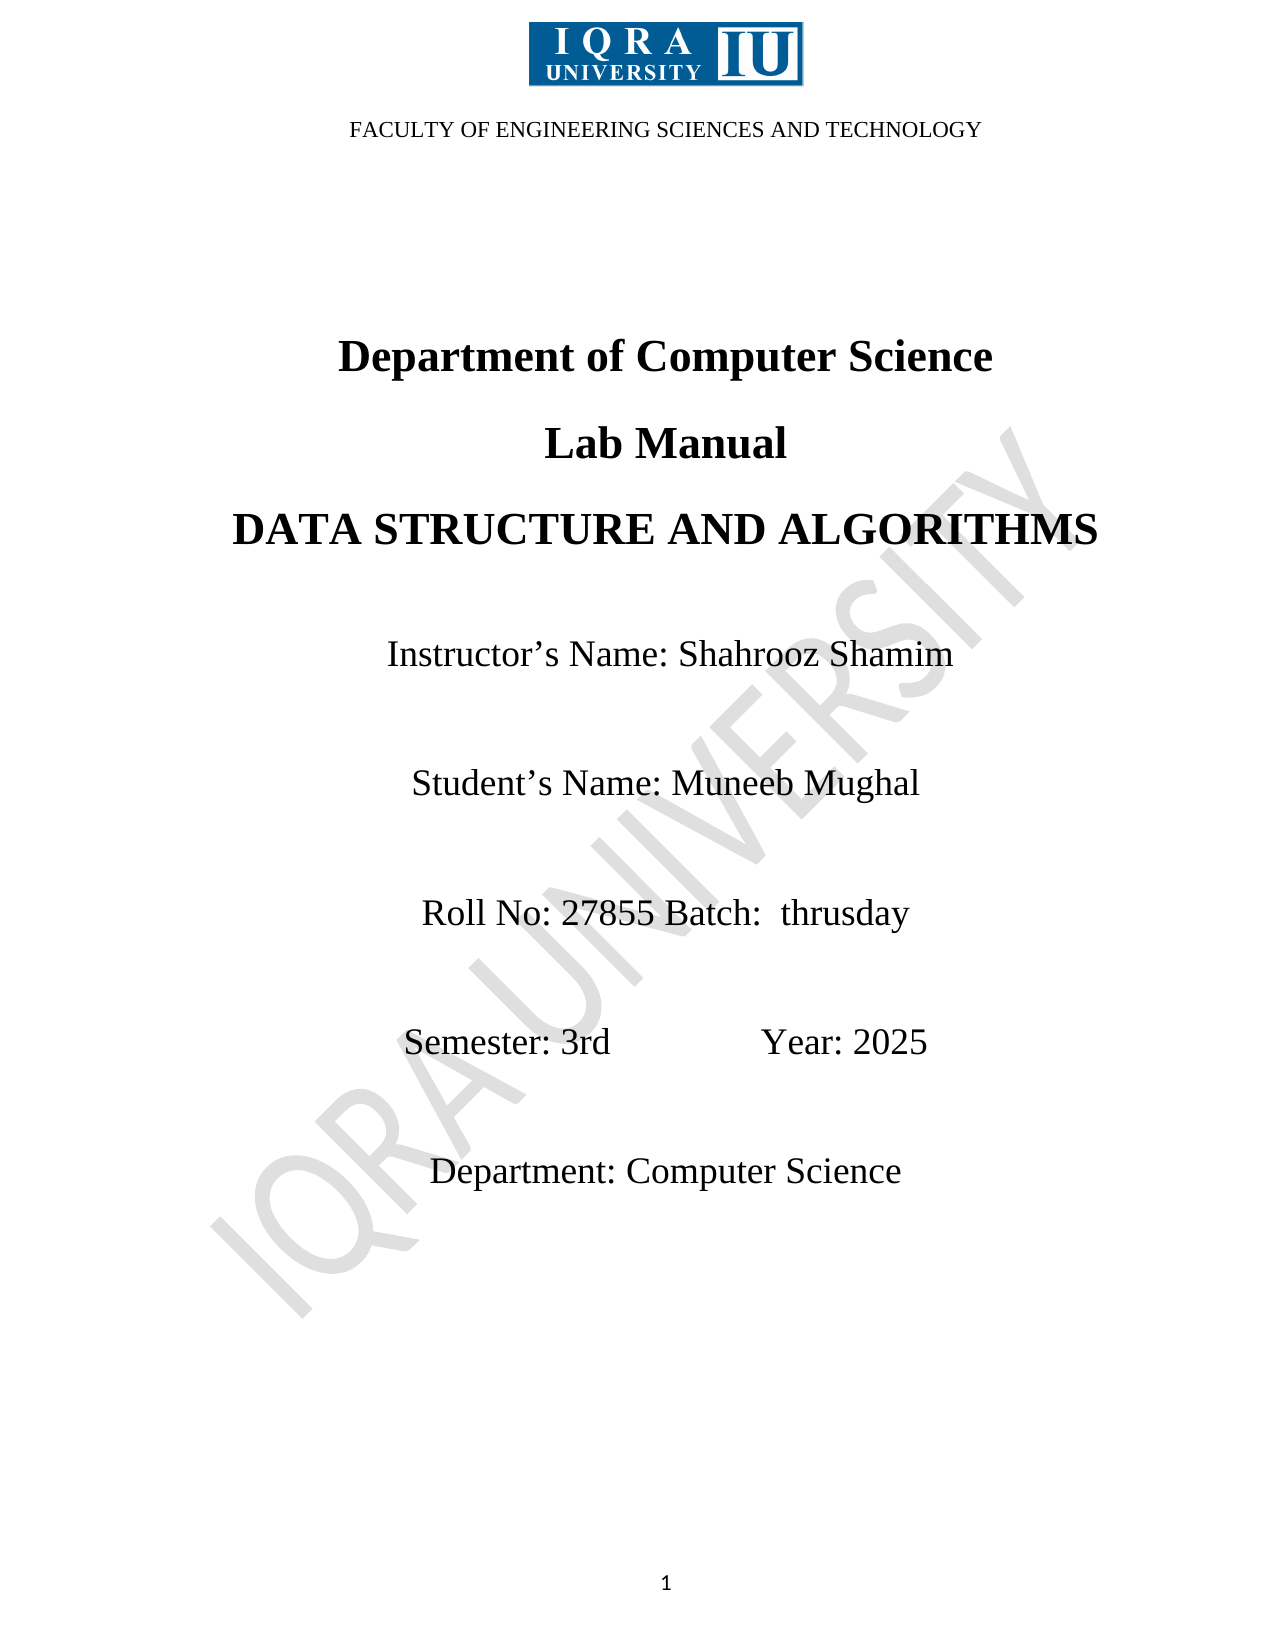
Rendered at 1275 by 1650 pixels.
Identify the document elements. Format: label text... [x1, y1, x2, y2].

text DATA STRUCTURE AND ALGORITHMS [178, 501, 1153, 554]
text Semester: 3rd Year: 2025 [178, 1019, 1153, 1062]
text Department of Computer Science [178, 329, 1153, 382]
text Roll No: 27855 Batch: thrusday [178, 890, 1153, 933]
text Instructor’s Name: Shahrooz Shamim [178, 631, 1153, 674]
picture [500, 18, 831, 91]
text Department: Computer Science [178, 1149, 1153, 1192]
text Lab Manual [178, 415, 1153, 468]
text Student’s Name: Muneeb Mughal [178, 761, 1153, 804]
